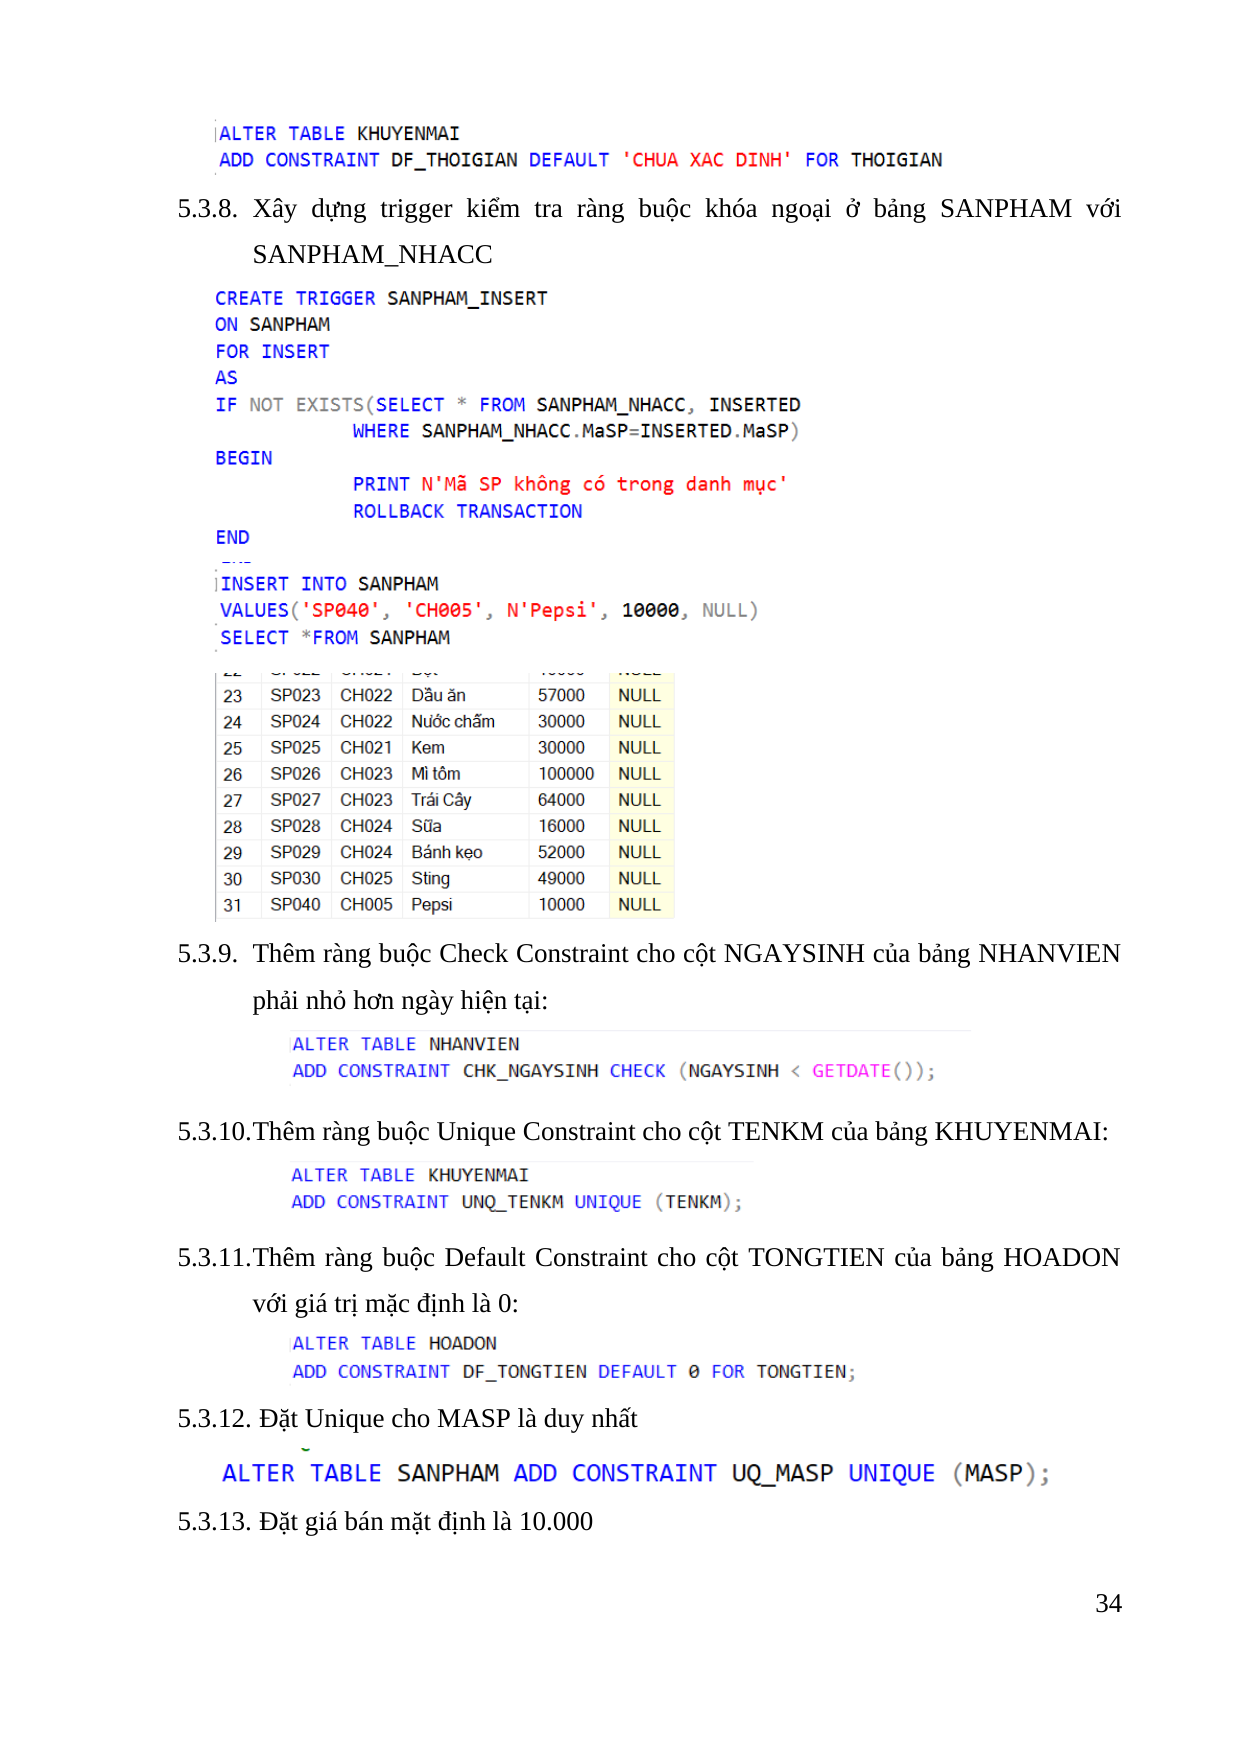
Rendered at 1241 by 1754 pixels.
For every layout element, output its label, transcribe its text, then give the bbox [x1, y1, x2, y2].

picture [289, 1030, 972, 1100]
subtitle Xây dựng trigger kiểm tra ràng buộc khóa ngoại ở bảng SANPHAM với SANPHAM_NHACC [177, 192, 1122, 270]
subtitle Thêm ràng buộc Default Constraint cho cột TONGTIEN của bảng HOADON với giá trị mặc định là 0: [177, 1241, 1122, 1318]
subtitle Thêm ràng buộc Check Constraint cho cột NGAYSINH của bảng NHANVIEN phải nhỏ hơn ngày hiện tại: [177, 937, 1122, 1015]
picture [214, 1448, 1054, 1490]
picture [214, 285, 834, 547]
subtitle Thêm ràng buộc Unique Constraint cho cột TENKM của bảng KHUYENMAI: [177, 1115, 1122, 1146]
subtitle Đặt giá bán mặt định là 10.000 [177, 1506, 1122, 1537]
picture [289, 1161, 754, 1226]
picture [214, 562, 815, 659]
picture [214, 673, 679, 922]
picture [289, 1333, 869, 1387]
subtitle Đặt Unique cho MASP là duy nhất [177, 1402, 1122, 1433]
picture [214, 118, 954, 177]
